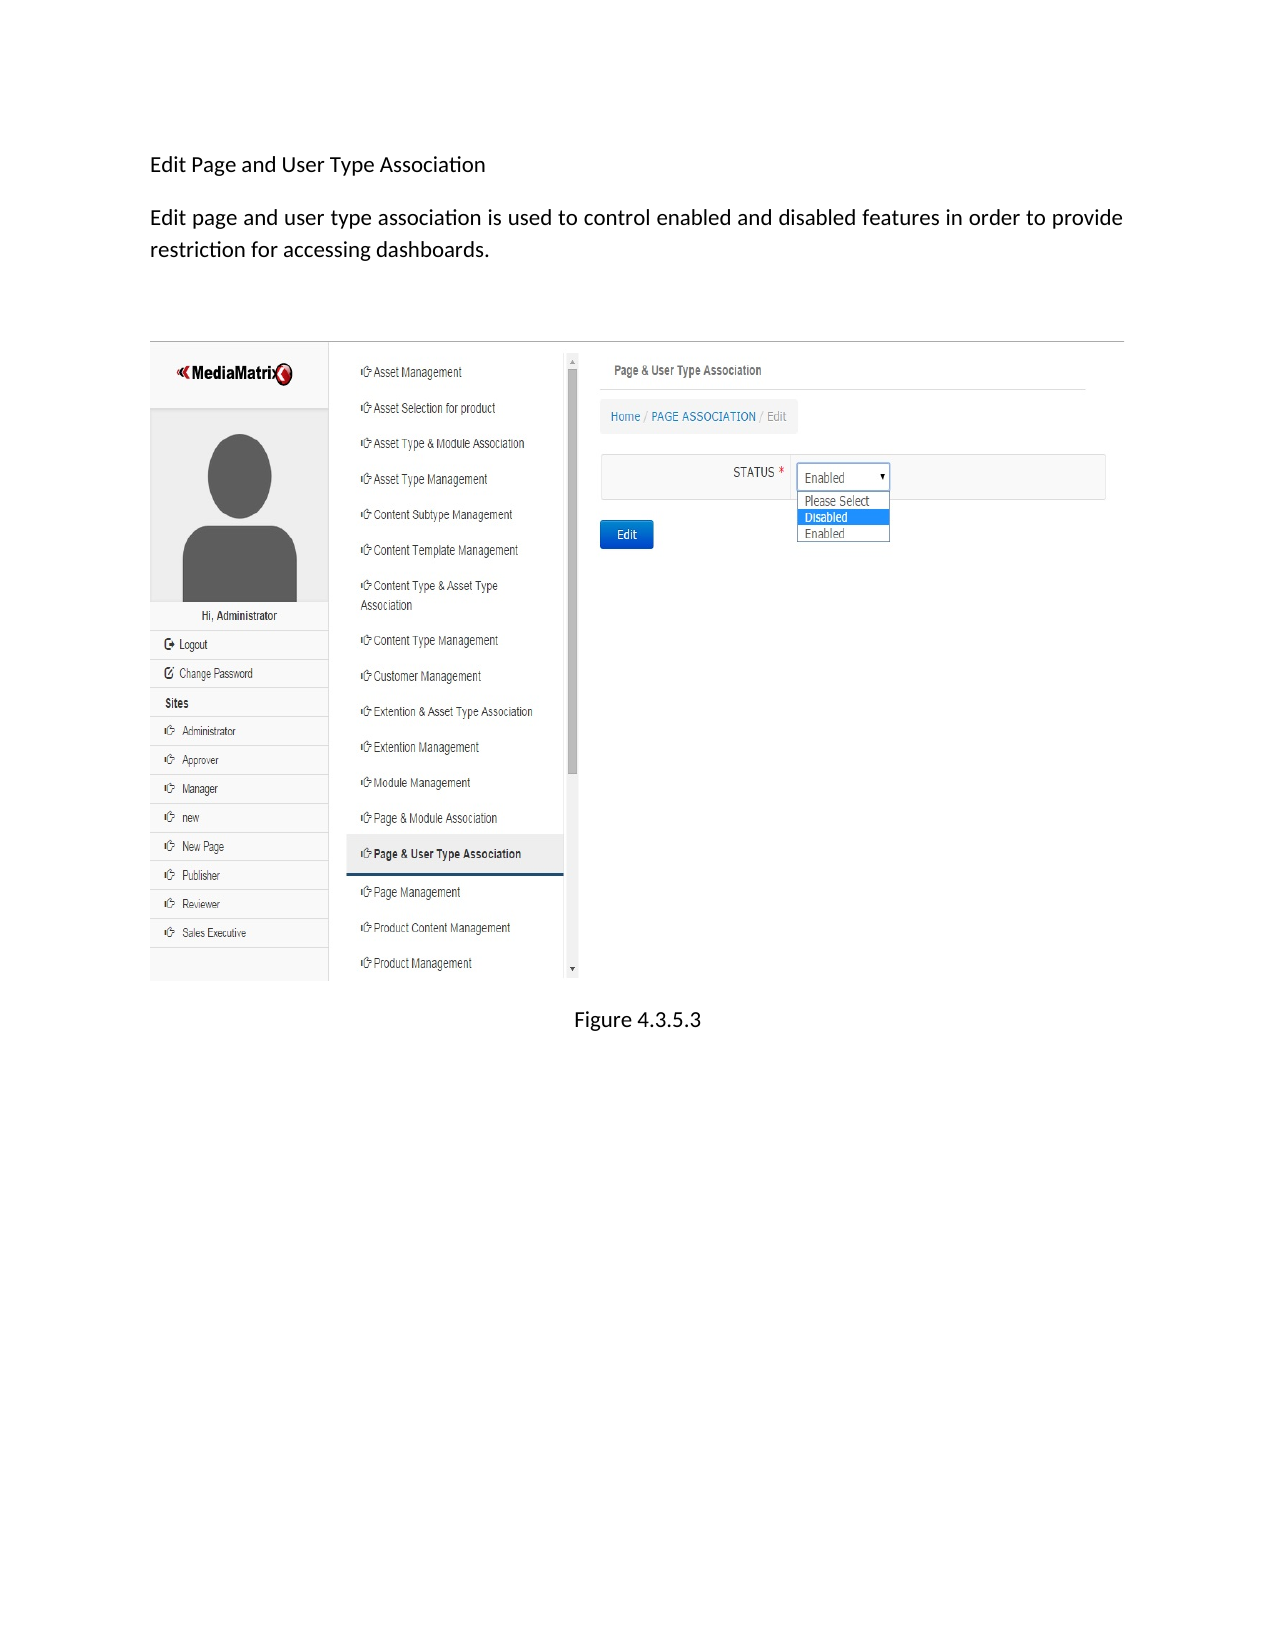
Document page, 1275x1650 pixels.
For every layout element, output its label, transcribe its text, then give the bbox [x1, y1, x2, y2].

picture [150, 341, 1125, 981]
text Edit Page and User Type Association [150, 150, 1125, 178]
text Edit page and user type association is used to control enabled and disabled features in order to provide restriction for accessing dashboards. [150, 203, 1125, 263]
text Figure 4.3.5.3 [150, 1005, 1125, 1033]
